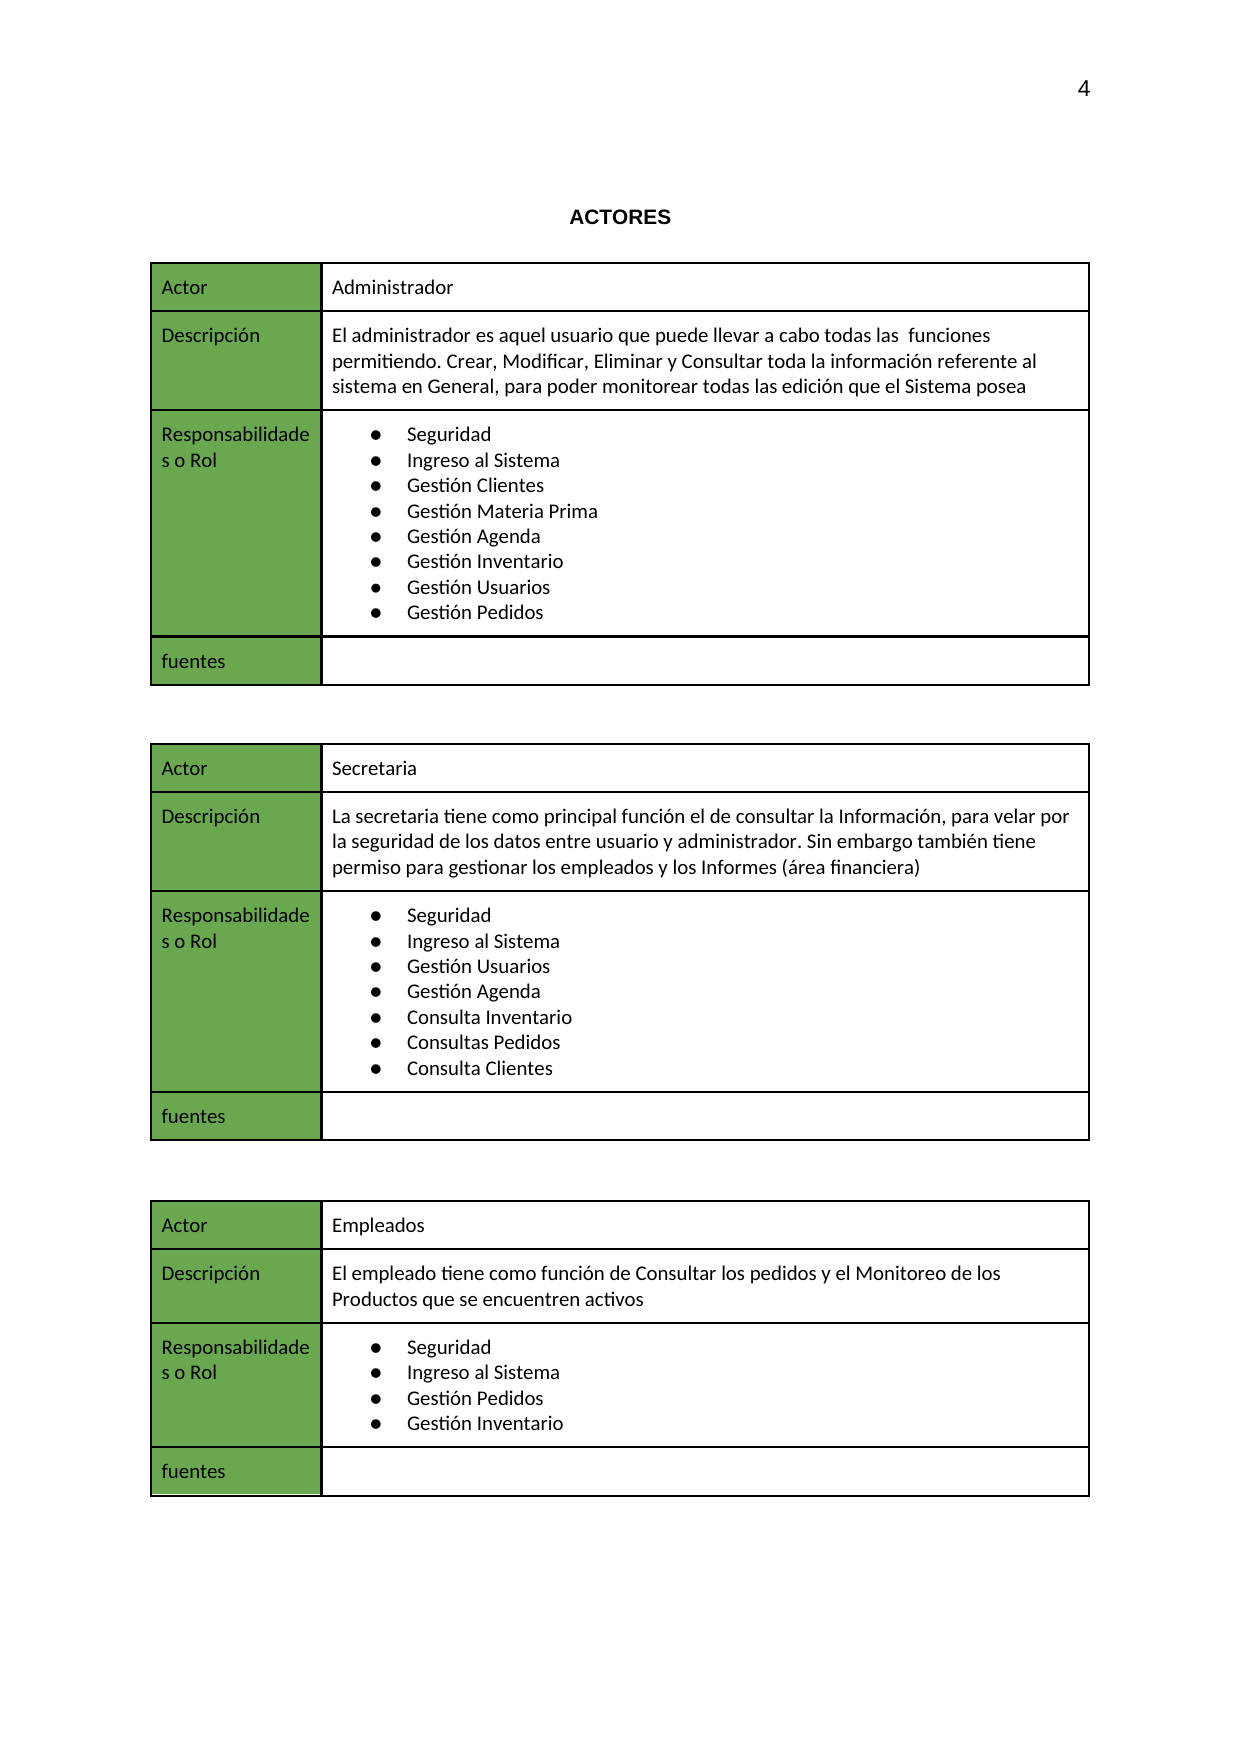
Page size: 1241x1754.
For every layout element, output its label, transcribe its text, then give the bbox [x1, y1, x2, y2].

table_header Administrador [323, 264, 1088, 310]
table_cell fuentes [152, 638, 320, 684]
table_cell Seguridad Ingreso al Sistema Gestión Pedidos Gestión Inventario [323, 1324, 1088, 1446]
table_cell Responsabilidades o Rol [152, 411, 320, 635]
table_cell Responsabilidades o Rol [152, 892, 320, 1091]
table_header Actor [152, 745, 320, 791]
table_cell fuentes [152, 1093, 320, 1139]
table_cell [323, 1448, 1088, 1494]
table_cell El administrador es aquel usuario que puede llevar a cabo todas las funciones permitiendo. Crear, Modificar, Eliminar y Consultar toda la información referente al sistema en General, para poder monitorear todas las edición que el Sistema posea [323, 312, 1088, 409]
table_cell Seguridad Ingreso al Sistema Gestión Usuarios Gestión Agenda Consulta Inventario Consultas Pedidos Consulta Clientes [323, 892, 1088, 1091]
table_cell Descripción [152, 312, 320, 409]
table_cell El empleado tiene como función de Consultar los pedidos y el Monitoreo de los Productos que se encuentren activos [323, 1250, 1088, 1322]
table_cell Descripción [152, 793, 320, 890]
table_header Secretaria [323, 745, 1088, 791]
table_cell fuentes [152, 1448, 320, 1494]
table_cell Descripción [152, 1250, 320, 1322]
table_header Actor [152, 264, 320, 310]
table_cell La secretaria tiene como principal función el de consultar la Información, para velar por la seguridad de los datos entre usuario y administrador. Sin embargo también tiene permiso para gestionar los empleados y los Informes (área financiera) [323, 793, 1088, 890]
table_cell [323, 1093, 1088, 1139]
table_cell Seguridad Ingreso al Sistema Gestión Clientes Gestión Materia Prima Gestión Agenda Gestión Inventario Gestión Usuarios Gestión Pedidos [323, 411, 1088, 635]
table_cell [323, 638, 1088, 684]
text ACTORES [150, 205, 1090, 229]
table_cell Responsabilidades o Rol [152, 1324, 320, 1446]
table_header Actor [152, 1202, 320, 1248]
table_header Empleados [323, 1202, 1088, 1248]
